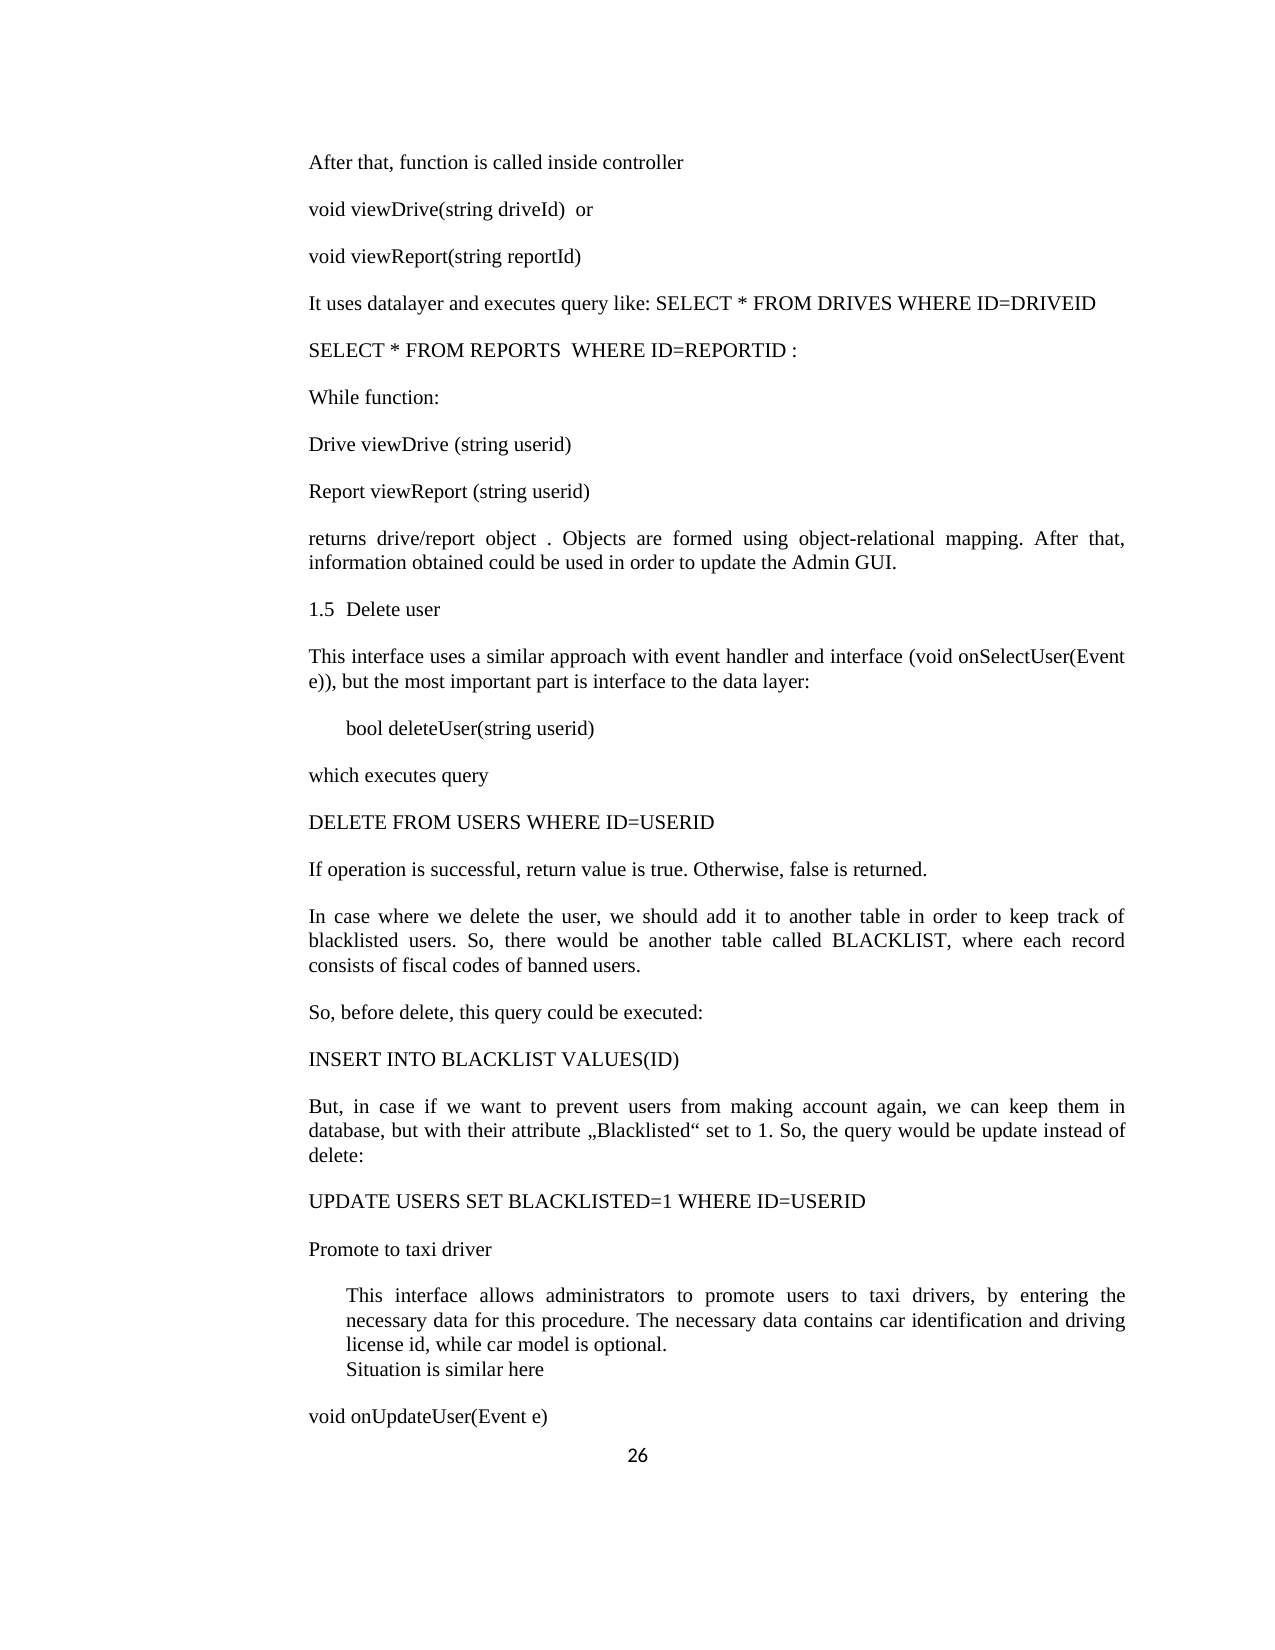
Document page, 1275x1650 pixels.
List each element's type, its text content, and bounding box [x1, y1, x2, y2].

text This interface uses a similar approach with event handler and interface (void onSelectUser(Event e)), but the most important part is interface to the data layer: [308, 644, 1127, 693]
text void viewDrive(string driveId) or [308, 197, 1127, 221]
text void onUpdateUser(Event e) [308, 1404, 1127, 1428]
text After that, function is called inside controller [308, 150, 1127, 174]
text But, in case if we want to prevent users from making account again, we can keep them in database, but with their attribute „Blacklisted“ set to 1. So, the query would be update instead of delete: [308, 1093, 1127, 1167]
list bool deleteUser(string userid) [346, 716, 1127, 740]
text UPDATE USERS SET BLACKLISTED=1 WHERE ID=USERID [308, 1189, 1127, 1213]
text SELECT * FROM REPORTS WHERE ID=REPORTID : [308, 338, 1127, 362]
list Delete user [308, 597, 1127, 621]
text While function: [308, 385, 1127, 409]
text Report viewReport (string userid) [308, 479, 1127, 503]
list This interface allows administrators to promote users to taxi drivers, by entering the necessary data for this procedure. The necessary data contains car identification and driving license id, while car model is optional. [346, 1283, 1127, 1356]
text Drive viewDrive (string userid) [308, 432, 1127, 456]
text which executes query [308, 763, 1127, 787]
text It uses datalayer and executes query like: SELECT * FROM DRIVES WHERE ID=DRIVEID [308, 291, 1127, 315]
text INSERT INTO BLACKLIST VALUES(ID) [308, 1047, 1127, 1071]
text In case where we delete the user, we should add it to another table in order to keep track of blacklisted users. So, there would be another table called BLACKLIST, where each record consists of fiscal codes of banned users. [308, 904, 1127, 977]
text Promote to taxi driver [308, 1236, 1127, 1261]
text If operation is successful, return value is true. Otherwise, false is returned. [308, 857, 1127, 881]
text returns drive/report object . Objects are formed using object-relational mapping. After that, information obtained could be used in order to update the Admin GUI. [308, 526, 1127, 574]
text void viewReport(string reportId) [308, 244, 1127, 268]
text So, before delete, this query could be executed: [308, 999, 1127, 1024]
text DELETE FROM USERS WHERE ID=USERID [308, 810, 1127, 834]
list Situation is similar here [346, 1357, 1127, 1381]
